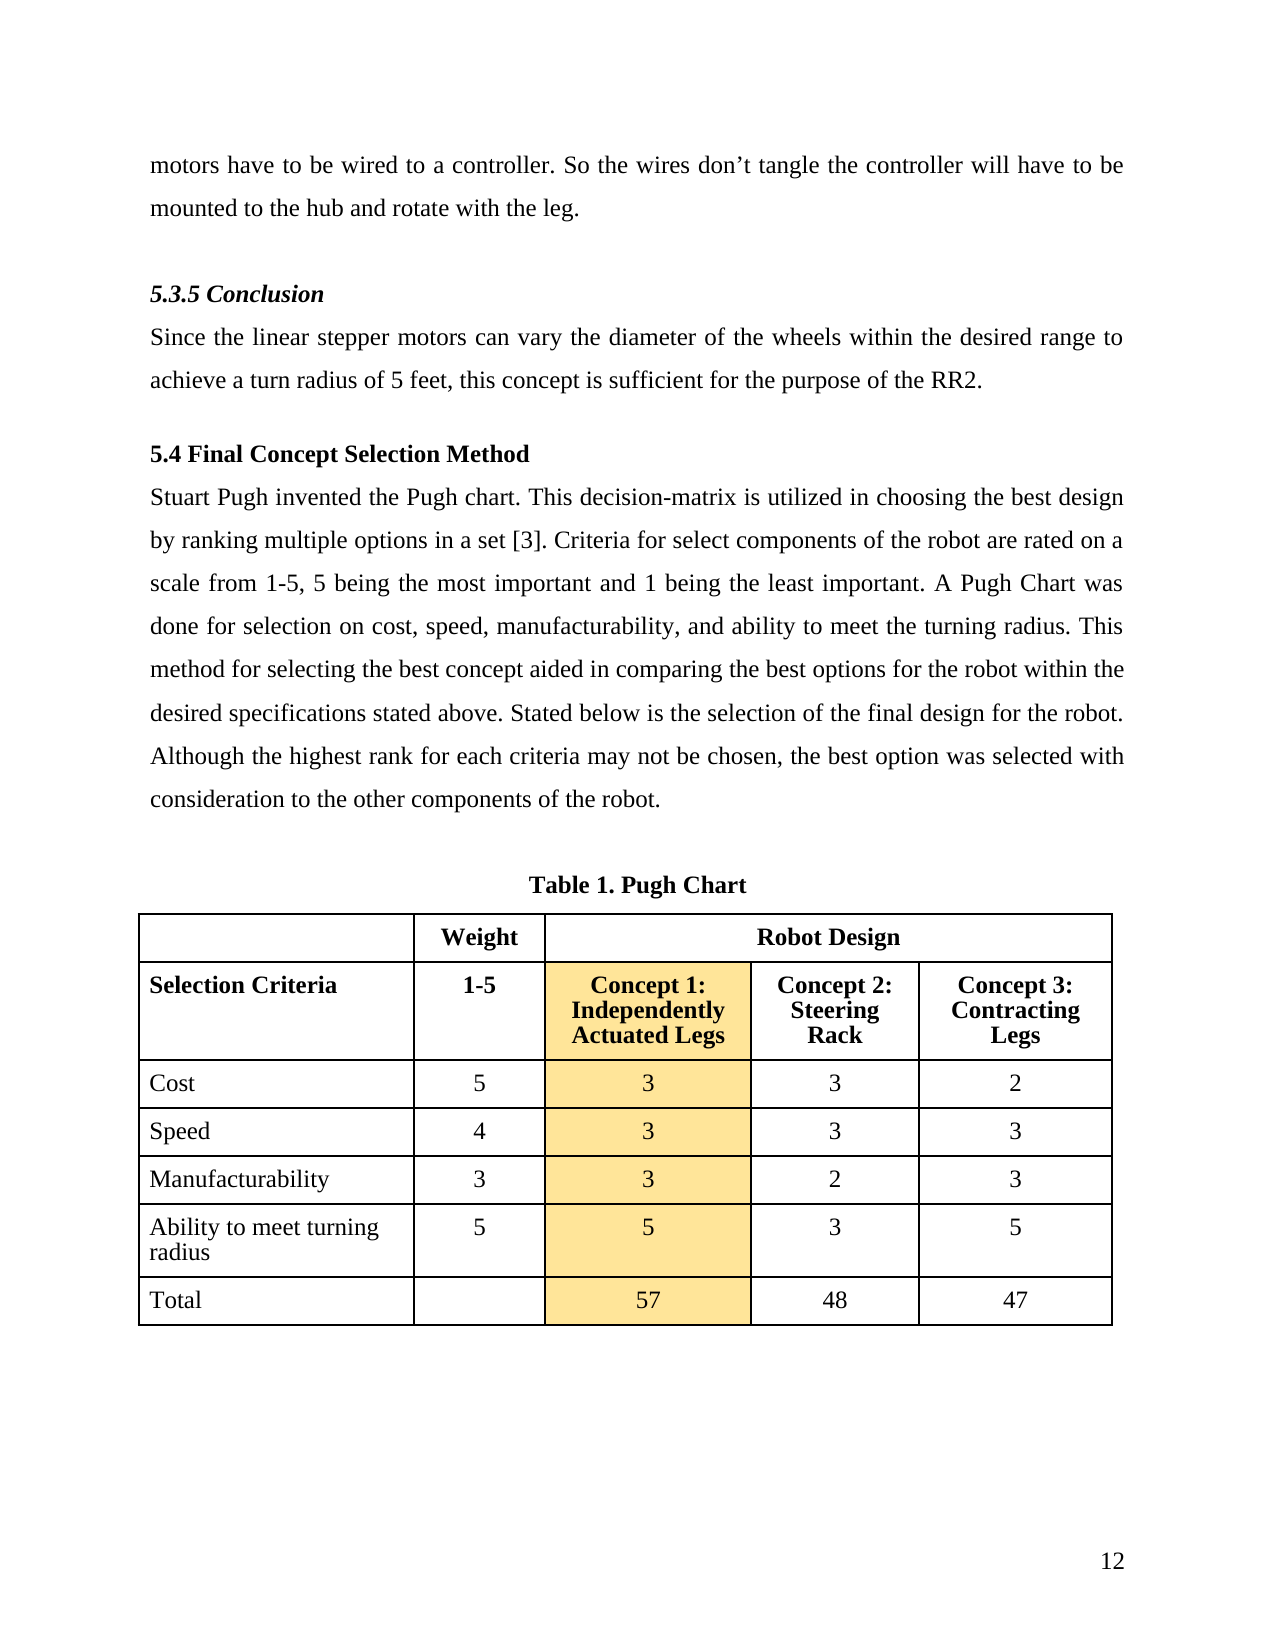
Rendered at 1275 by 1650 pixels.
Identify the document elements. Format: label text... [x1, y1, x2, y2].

table_cell 3 [546, 1109, 750, 1155]
table_cell Total [140, 1278, 413, 1324]
text Since the linear stepper motors can vary the diameter of the wheels within the desired range to achieve a turn radius of 5 feet, this concept is sufficient for the purpose of the RR2. [150, 322, 1125, 394]
table_cell 1-5 [415, 963, 544, 1059]
table_cell Selection Criteria [140, 963, 413, 1059]
table_cell Concept 2: Steering Rack [752, 963, 918, 1059]
table_cell 5 [546, 1205, 750, 1276]
subtitle 5.4 Final Concept Selection Method [150, 439, 1125, 468]
table_cell Concept 3: Contracting Legs [920, 963, 1111, 1059]
table_cell 2 [752, 1157, 918, 1203]
table_cell [415, 1278, 544, 1324]
table_cell 3 [752, 1109, 918, 1155]
table_cell Cost [140, 1061, 413, 1107]
table_cell 4 [415, 1109, 544, 1155]
table_cell 5 [415, 1205, 544, 1276]
table_cell Manufacturability [140, 1157, 413, 1203]
table_cell 5 [920, 1205, 1111, 1276]
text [150, 150, 1125, 222]
table_cell 5 [415, 1061, 544, 1107]
table_cell Ability to meet turning radius [140, 1205, 413, 1276]
table_cell 57 [546, 1278, 750, 1324]
table_cell 3 [752, 1061, 918, 1107]
table_cell 3 [920, 1157, 1111, 1203]
subtitle Table 1. Pugh Chart [150, 870, 1125, 899]
table_cell Concept 1: Independently Actuated Legs [546, 963, 750, 1059]
table_cell Speed [140, 1109, 413, 1155]
table_cell 3 [415, 1157, 544, 1203]
table_header [140, 915, 413, 961]
text Stuart Pugh invented the Pugh chart. This decision-matrix is utilized in choosing the best design by ranking multiple options in a set [3]. Criteria for select components of the robot are rated on a scale from 1-5, 5 being the most important and 1 being the least important. A Pugh Chart was done for selection on cost, speed, manufacturability, and ability to meet the turning radius. This method for selecting the best concept aided in comparing the best options for the robot within the desired specifications stated above. Stated below is the selection of the final design for the robot. Although the highest rank for each criteria may not be chosen, the best option was selected with consideration to the other components of the robot. [150, 482, 1125, 813]
table_cell 48 [752, 1278, 918, 1324]
table_cell 47 [920, 1278, 1111, 1324]
table_cell 3 [546, 1157, 750, 1203]
table_header Robot Design [546, 915, 1111, 961]
table_header Weight [415, 915, 544, 961]
table_cell 2 [920, 1061, 1111, 1107]
table_cell 3 [546, 1061, 750, 1107]
table_cell 3 [752, 1205, 918, 1276]
table_cell 3 [920, 1109, 1111, 1155]
subtitle 5.3.5 Conclusion [150, 279, 1125, 308]
